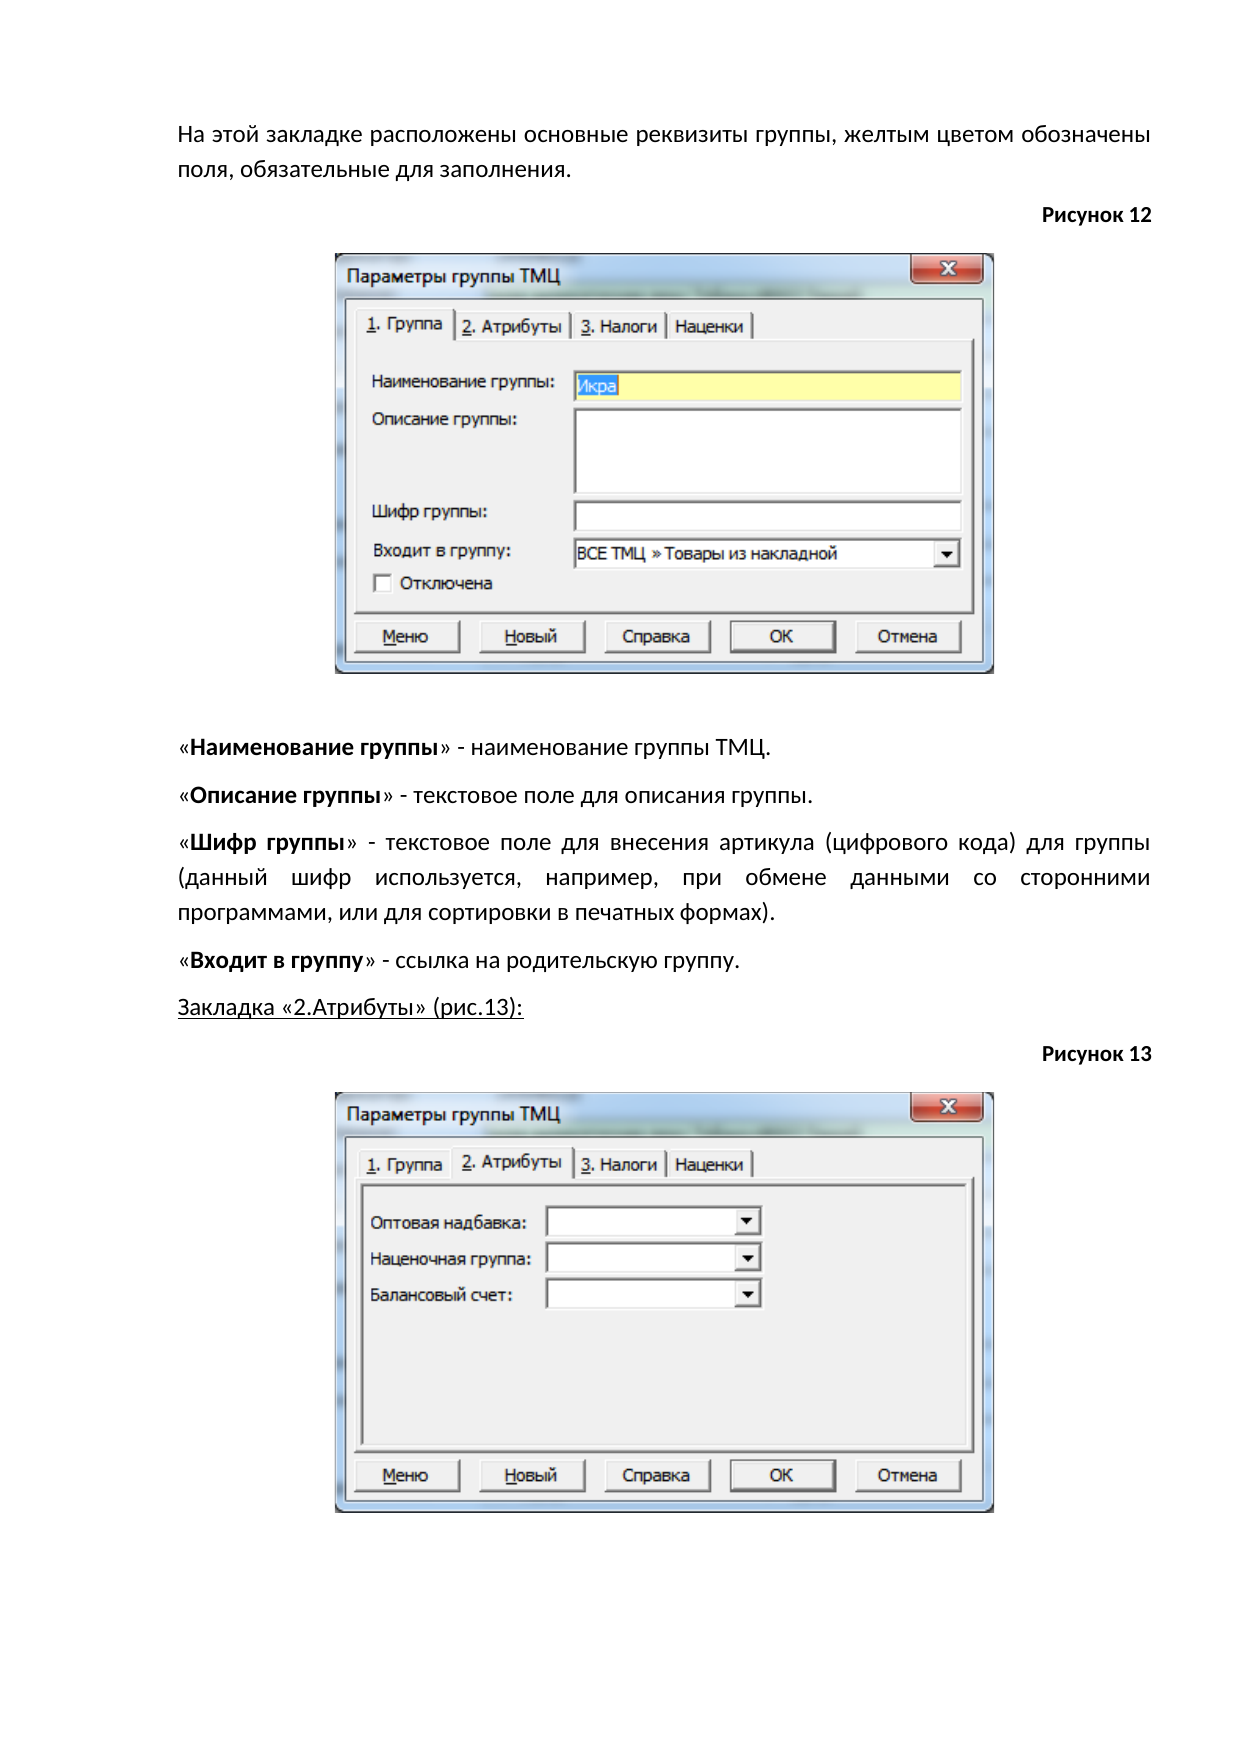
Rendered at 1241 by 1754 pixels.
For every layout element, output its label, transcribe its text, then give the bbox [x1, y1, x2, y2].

text На этой закладке расположены основные реквизиты группы, желтым цветом обозначены поля, обязательные для заполнения. [177, 118, 1152, 184]
text «Наименование группы» - наименование группы ТМЦ. [177, 731, 1152, 762]
text Закладка «2.Атрибуты» (рис.13): [177, 991, 1152, 1022]
text «Входит в группу» - ссылка на родительскую группу. [177, 944, 1152, 974]
text «Описание группы» - текстовое поле для описания группы. [177, 779, 1152, 809]
picture [334, 1092, 995, 1513]
text «Шифр группы» - текстовое поле для внесения артикула (цифрового кода) для группы (данный шифр используется, например, при обмене данными со сторонними программами, или для сортировки в печатных формах). [177, 826, 1152, 927]
text Рисунок 13 [177, 1039, 1152, 1067]
picture [334, 253, 995, 674]
text Рисунок 12 [177, 201, 1152, 229]
